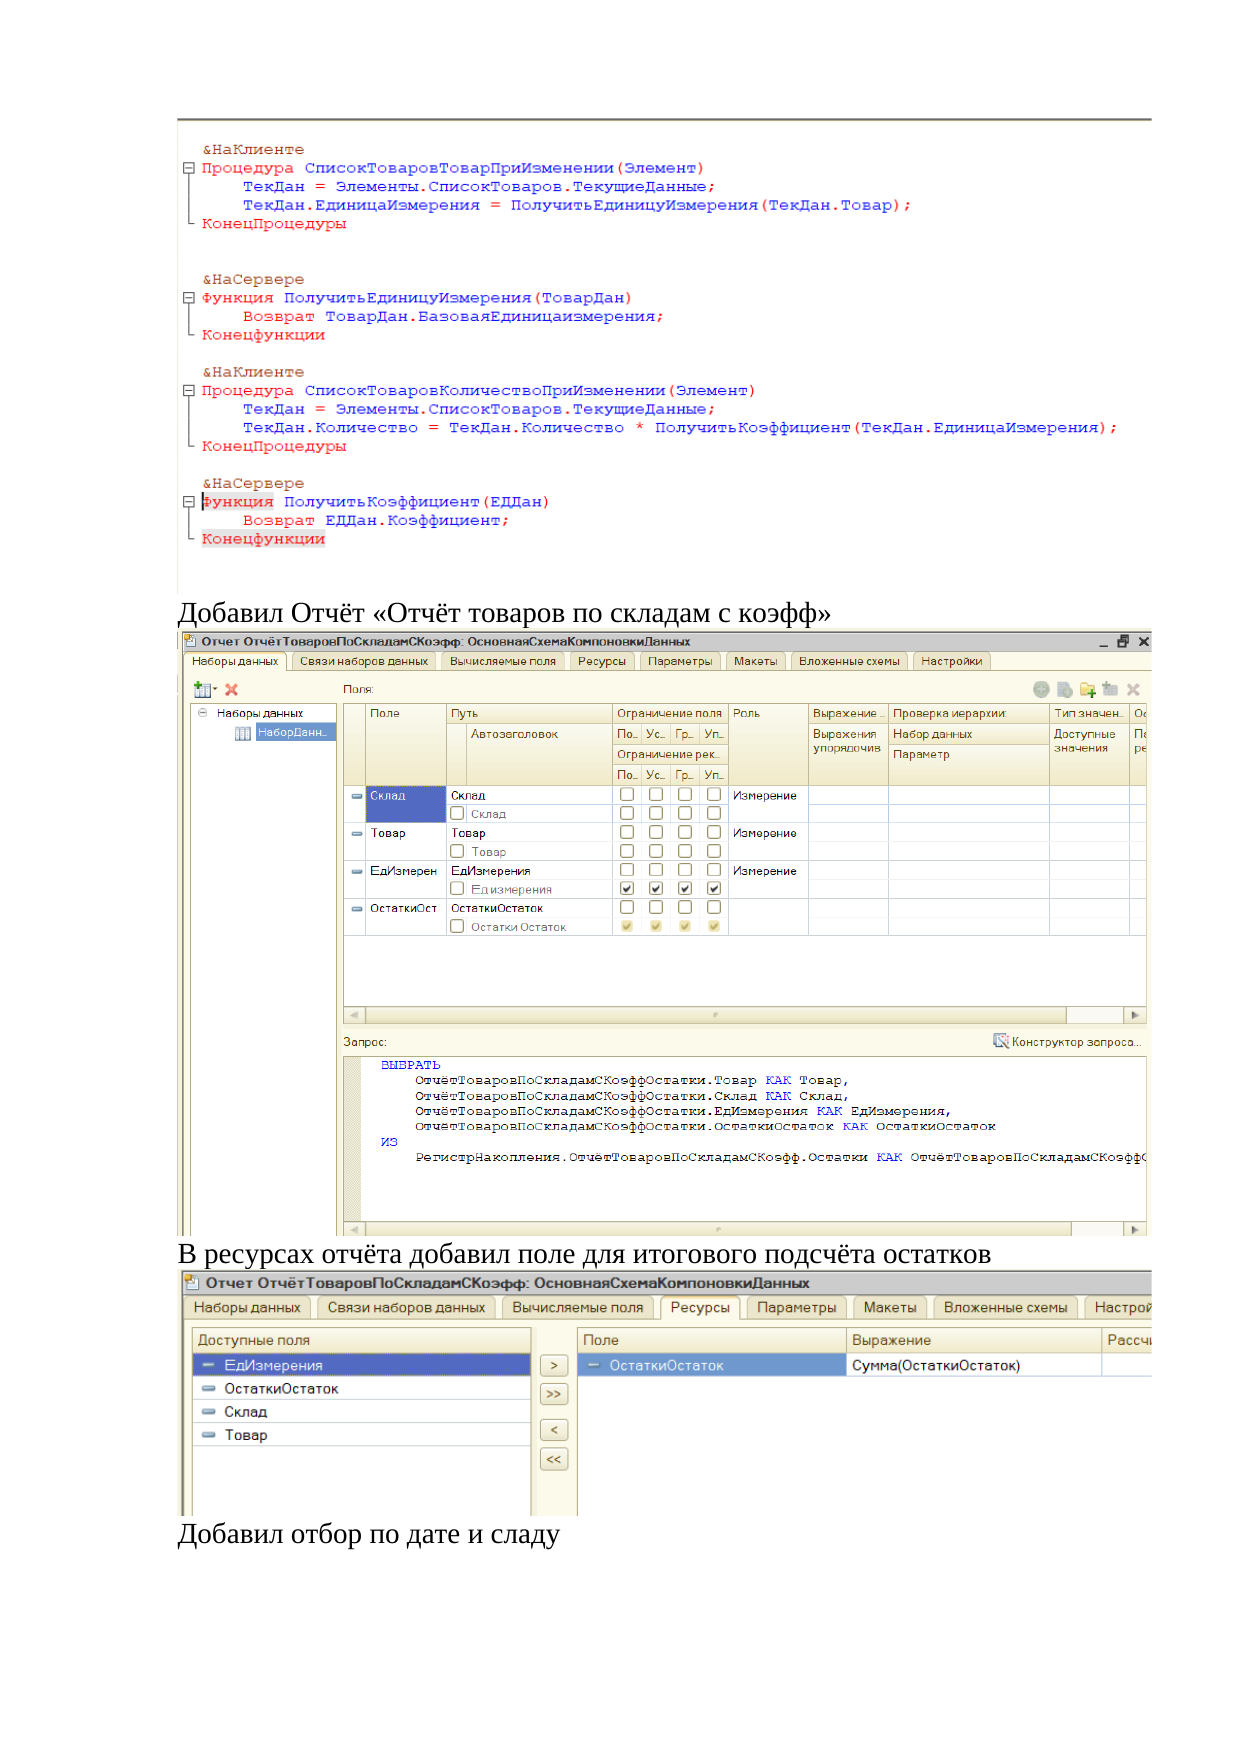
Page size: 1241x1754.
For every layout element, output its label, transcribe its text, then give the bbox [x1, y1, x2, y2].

picture [177, 628, 1152, 1236]
text В ресурсах отчёта добавил поле для итогового подсчёта остатков [177, 1236, 1152, 1269]
text Добавил Отчёт «Отчёт товаров по складам с коэфф» [177, 595, 1152, 628]
picture [177, 1269, 1152, 1516]
text Добавил отбор по дате и сладу [177, 1516, 1152, 1549]
picture [177, 118, 1152, 595]
